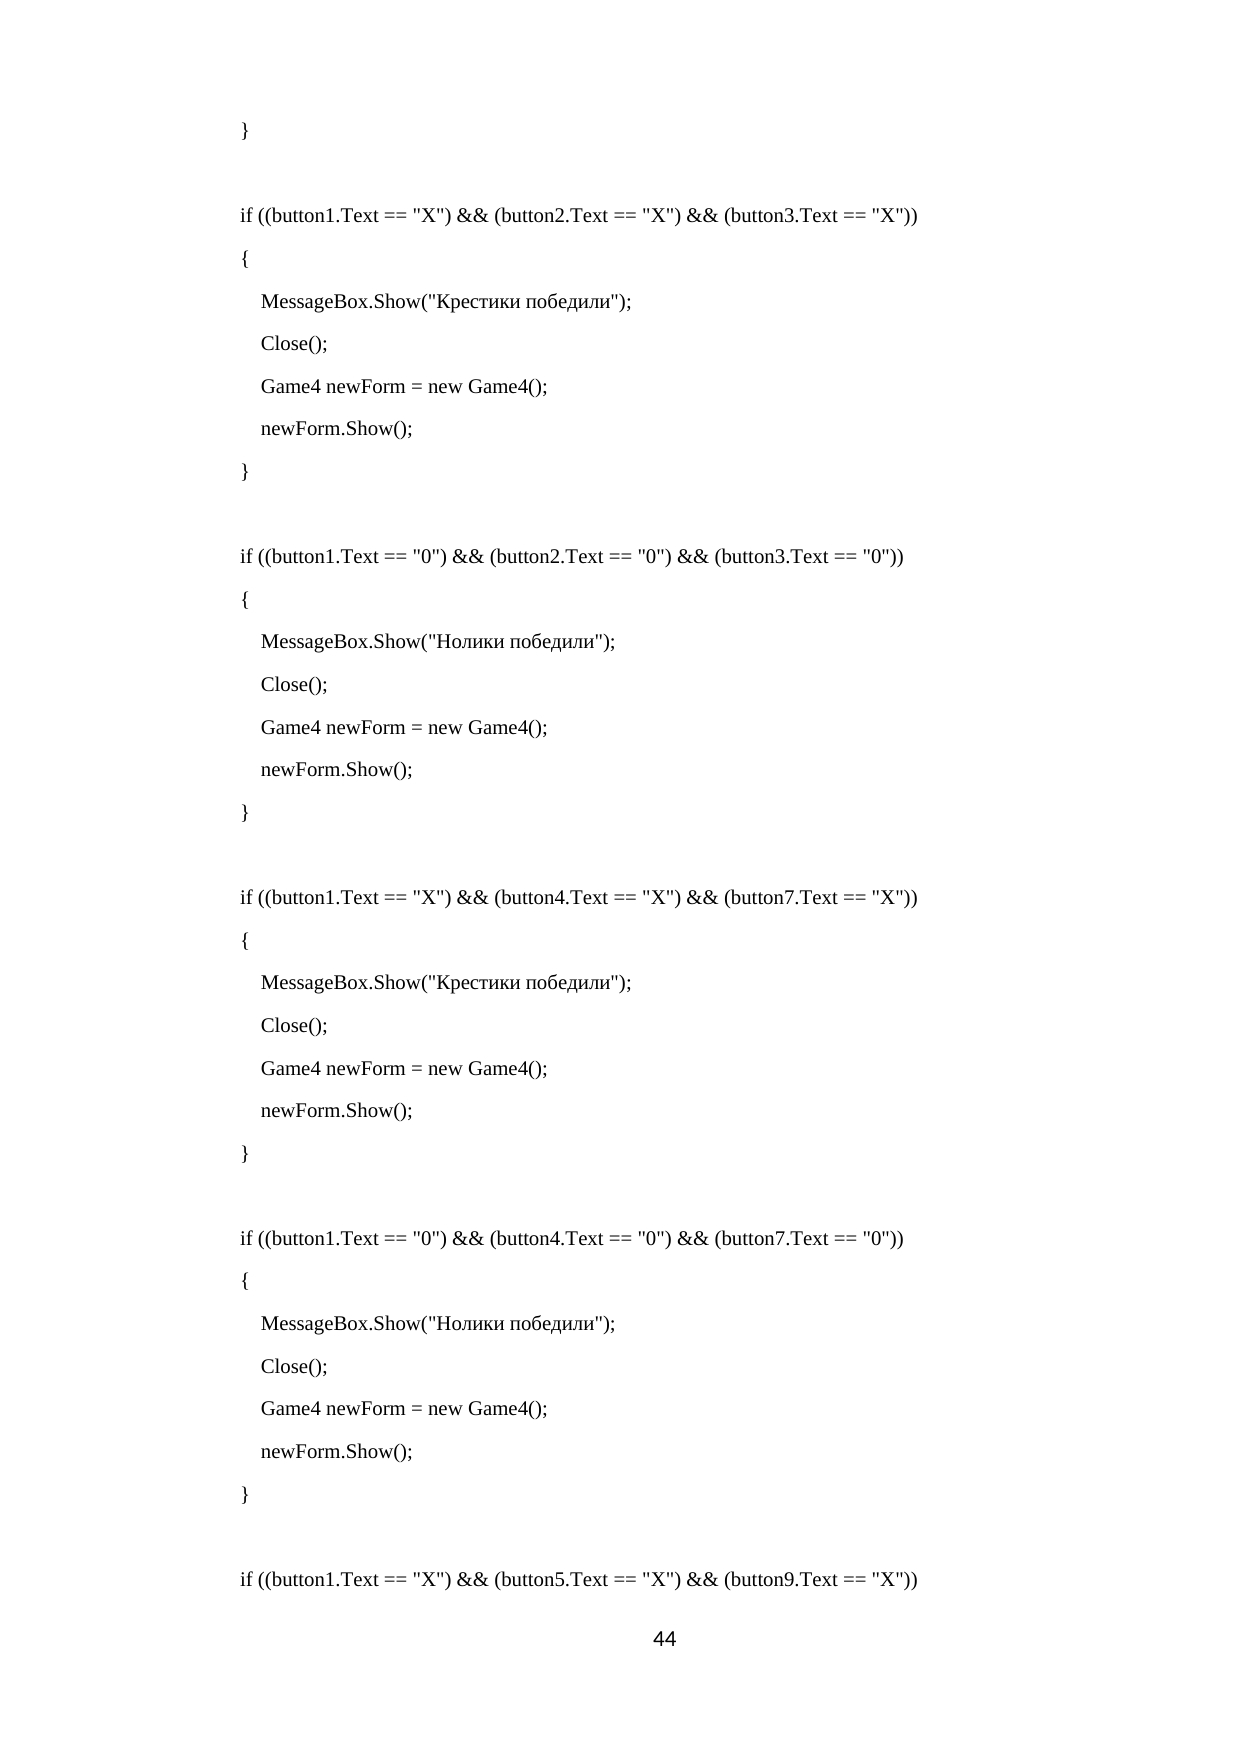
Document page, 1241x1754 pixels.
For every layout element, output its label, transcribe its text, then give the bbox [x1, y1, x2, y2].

text Game4 newForm = new Game4(); [177, 374, 1152, 398]
text if ((button1.Text == "X") && (button5.Text == "X") && (button9.Text == "X")) [177, 1567, 1152, 1591]
text { [177, 928, 1152, 952]
text newForm.Show(); [177, 1098, 1152, 1122]
text if ((button1.Text == "X") && (button4.Text == "X") && (button7.Text == "X")) [177, 885, 1152, 909]
text if ((button1.Text == "0") && (button2.Text == "0") && (button3.Text == "0")) [177, 544, 1152, 568]
text } [177, 118, 1152, 142]
text Game4 newForm = new Game4(); [177, 714, 1152, 739]
text newForm.Show(); [177, 416, 1152, 440]
text { [177, 587, 1152, 611]
text MessageBox.Show("Крестики победили"); [177, 288, 1152, 313]
text MessageBox.Show("Крестики победили"); [177, 970, 1152, 994]
text } [177, 459, 1152, 483]
text { [177, 1268, 1152, 1292]
text MessageBox.Show("Нолики победили"); [177, 629, 1152, 653]
text Close(); [177, 1354, 1152, 1378]
text Close(); [177, 672, 1152, 696]
text if ((button1.Text == "0") && (button4.Text == "0") && (button7.Text == "0")) [177, 1226, 1152, 1250]
text } [177, 1481, 1152, 1506]
text { [177, 246, 1152, 270]
text Close(); [177, 1013, 1152, 1037]
text Game4 newForm = new Game4(); [177, 1396, 1152, 1420]
text MessageBox.Show("Нолики победили"); [177, 1311, 1152, 1335]
text } [177, 800, 1152, 824]
text Game4 newForm = new Game4(); [177, 1055, 1152, 1079]
text } [177, 1141, 1152, 1165]
text Close(); [177, 331, 1152, 355]
text newForm.Show(); [177, 1439, 1152, 1463]
text if ((button1.Text == "X") && (button2.Text == "X") && (button3.Text == "X")) [177, 203, 1152, 227]
text newForm.Show(); [177, 757, 1152, 781]
